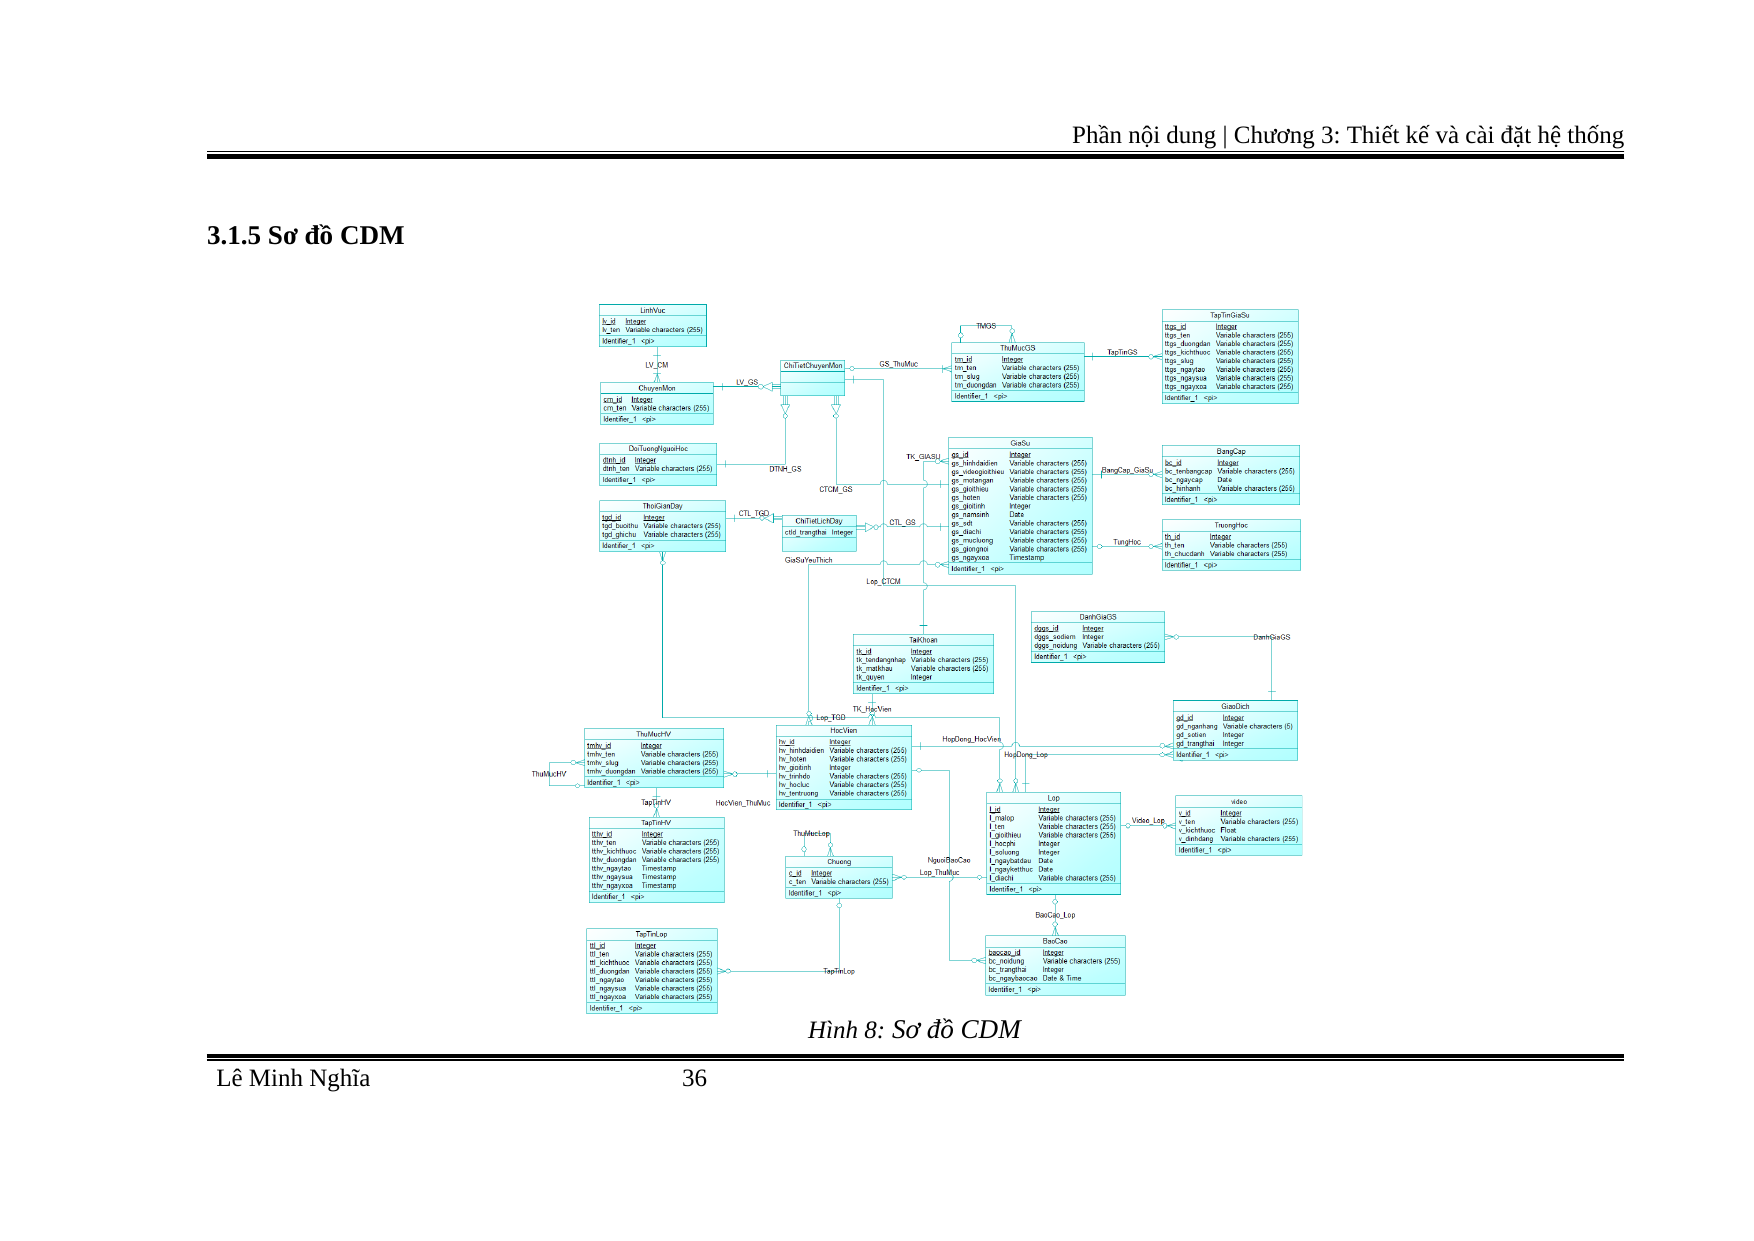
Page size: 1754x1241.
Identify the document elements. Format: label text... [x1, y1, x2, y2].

text 3.1.5 Sơ đồ CDM [207, 219, 1624, 250]
picture [528, 304, 1303, 1014]
